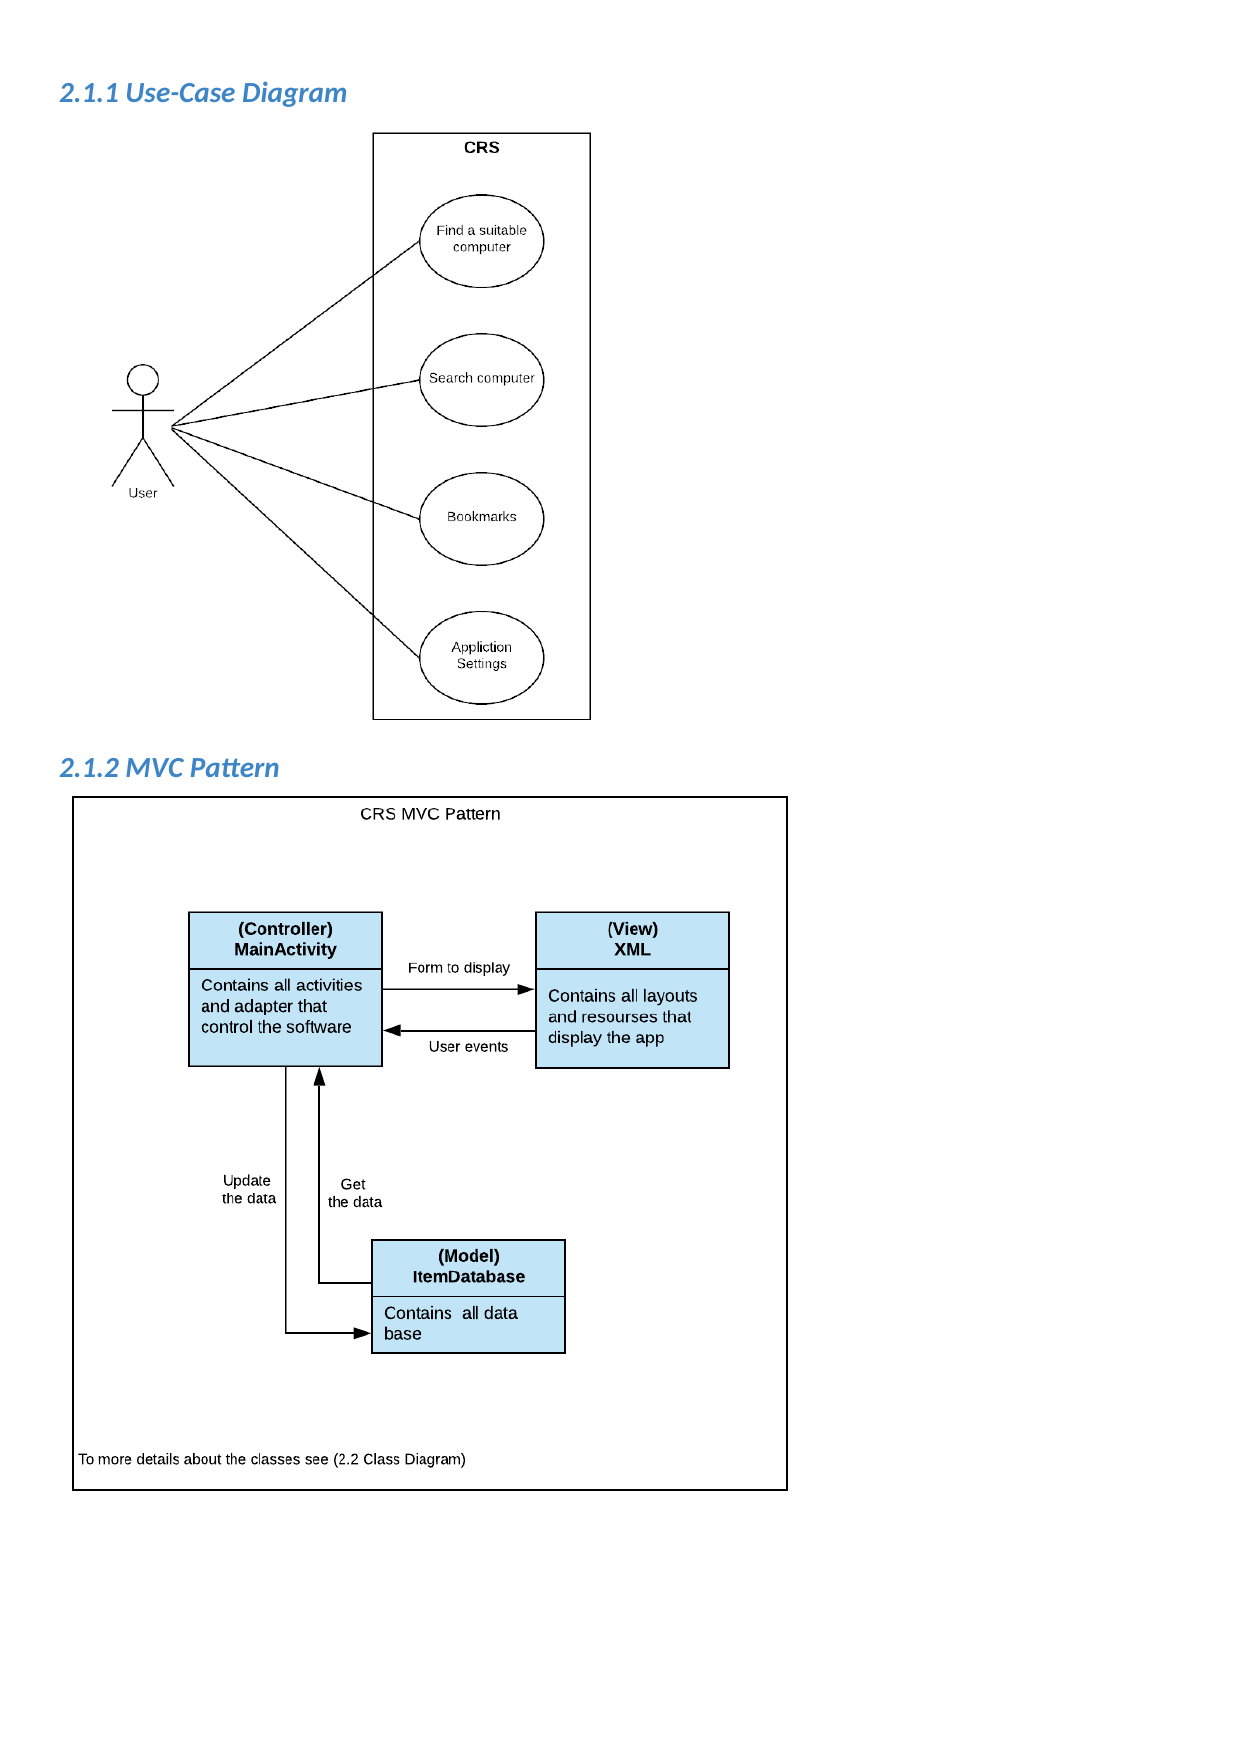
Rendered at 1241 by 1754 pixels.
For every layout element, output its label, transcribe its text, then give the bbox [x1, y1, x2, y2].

picture [65, 785, 801, 1498]
subtitle 2.1.1 Use-Case Diagram [59, 74, 1167, 109]
subtitle 2.1.2 MVC Pattern [59, 749, 1167, 785]
picture [58, 109, 621, 750]
